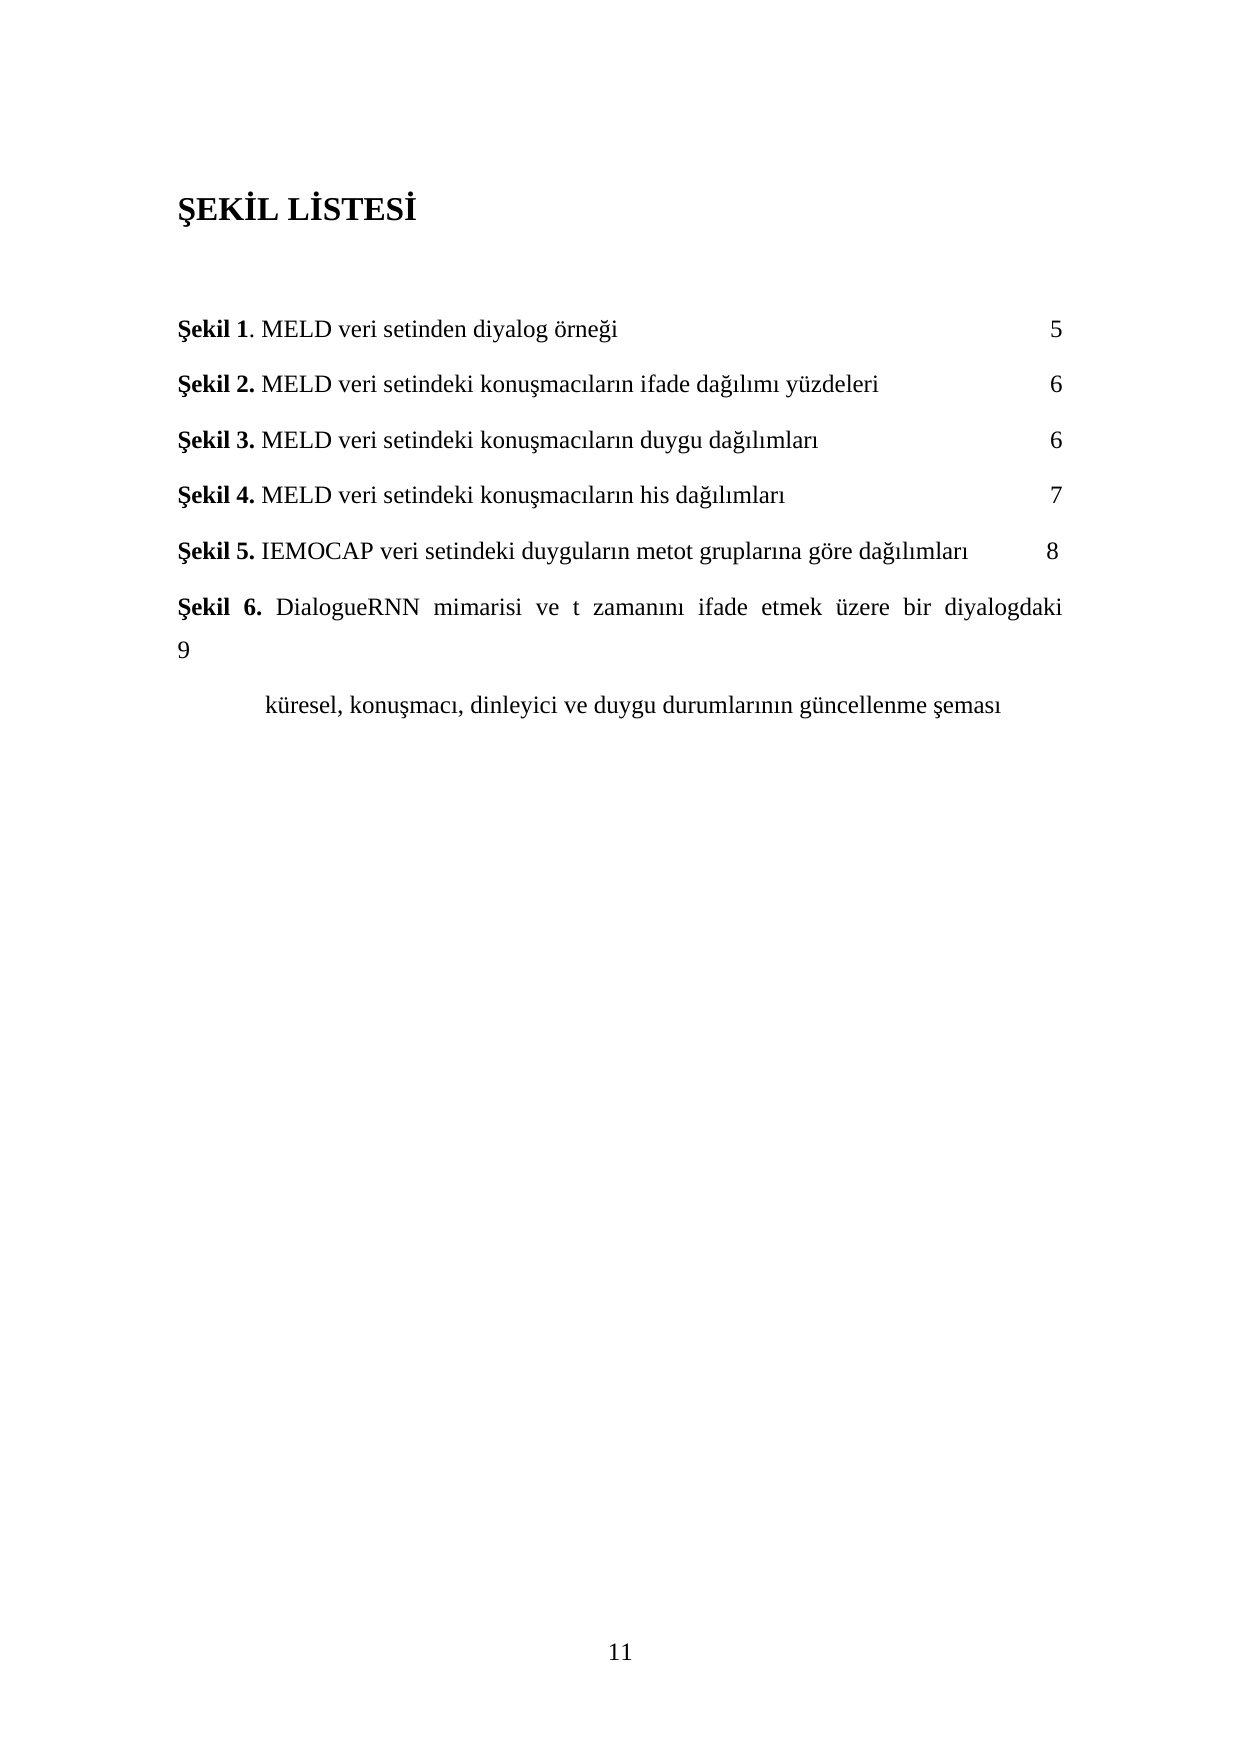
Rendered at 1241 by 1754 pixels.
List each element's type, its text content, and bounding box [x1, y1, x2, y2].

text küresel, konuşmacı, dinleyici ve duygu durumlarının güncellenme şeması [177, 691, 1063, 719]
text ŞEKİL LİSTESİ [177, 190, 1063, 228]
text Şekil 4. MELD veri setindeki konuşmacıların his dağılımları 7 [177, 481, 1063, 509]
text Şekil 1. MELD veri setinden diyalog örneği 5 [177, 314, 1063, 342]
text Şekil 5. IEMOCAP veri setindeki duyguların metot gruplarına göre dağılımları 8 [177, 536, 1063, 565]
text Şekil 2. MELD veri setindeki konuşmacıların ifade dağılımı yüzdeleri 6 [177, 369, 1063, 398]
text Şekil 6. DialogueRNN mimarisi ve t zamanını ifade etmek üzere bir diyalogdaki 9 [177, 592, 1063, 664]
text Şekil 3. MELD veri setindeki konuşmacıların duygu dağılımları 6 [177, 425, 1063, 454]
